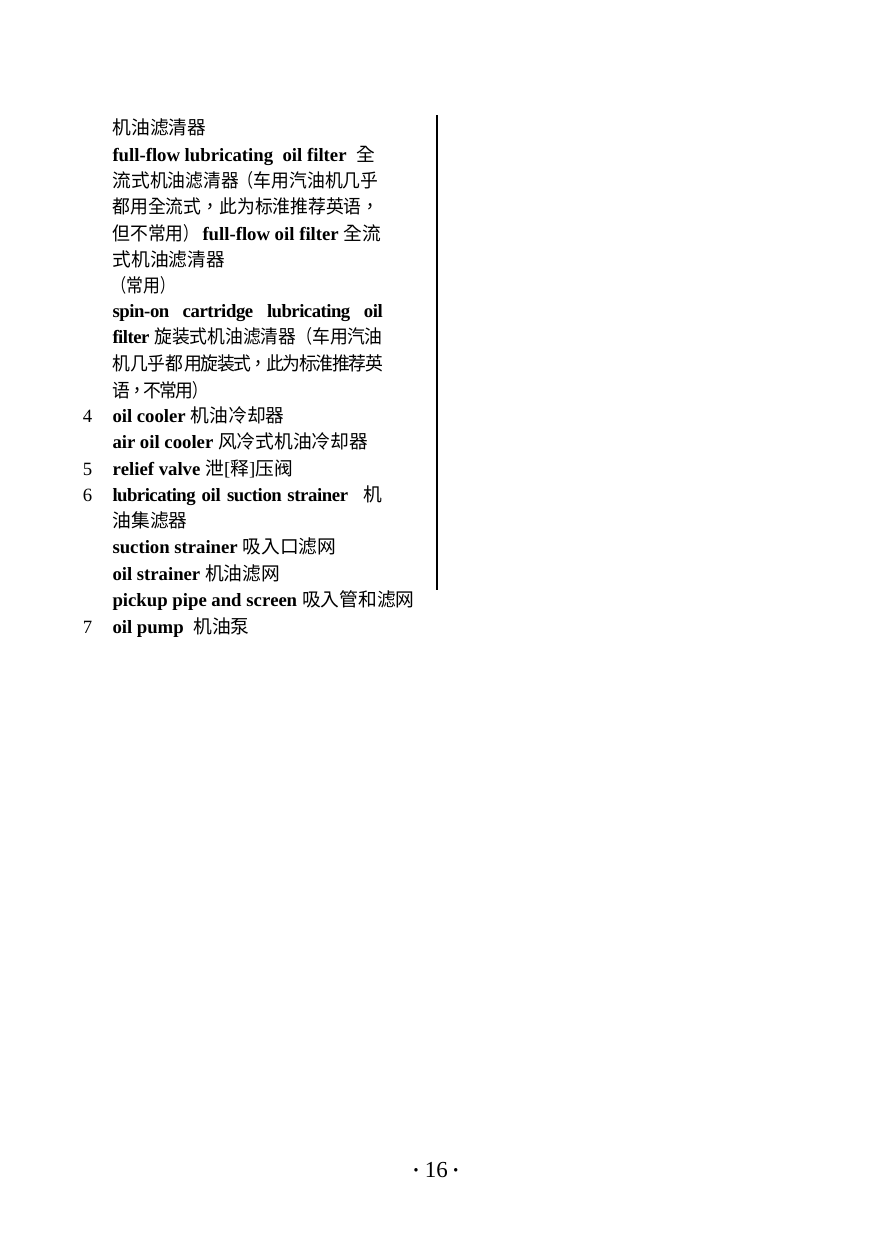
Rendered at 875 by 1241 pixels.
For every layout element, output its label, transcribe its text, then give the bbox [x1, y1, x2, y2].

text （常用） [112, 272, 416, 298]
text oil strainer 机油滤网 [112, 560, 416, 586]
list lubricating oil suction strainer 机 油集滤器 [83, 481, 382, 533]
list oil cooler 机油冷却器 [83, 404, 416, 427]
text full-flow lubricating oil filter 全流式机油滤清器（车用汽油机几乎都用全流式，此为标淮推荐英语，但不常用） full-flow oil filter 全流式机油滤清器 [112, 141, 383, 272]
text pickup pipe and screen 吸入管和滤网 [112, 587, 416, 612]
text air oil cooler 风冷式机油冷却器 [112, 428, 416, 454]
text suction strainer 吸入口滤网 [112, 534, 416, 559]
text spin-on cartridge lubricating oil filter 旋装式机油滤清器（车用汽油机几乎都用旋装式，此为标淮推荐英语，不常用） [112, 300, 383, 403]
list relief valve 泄[释]压阀 [83, 455, 416, 480]
text 机油滤清器 [112, 114, 416, 140]
list oil pump 机油泵 [83, 613, 416, 639]
